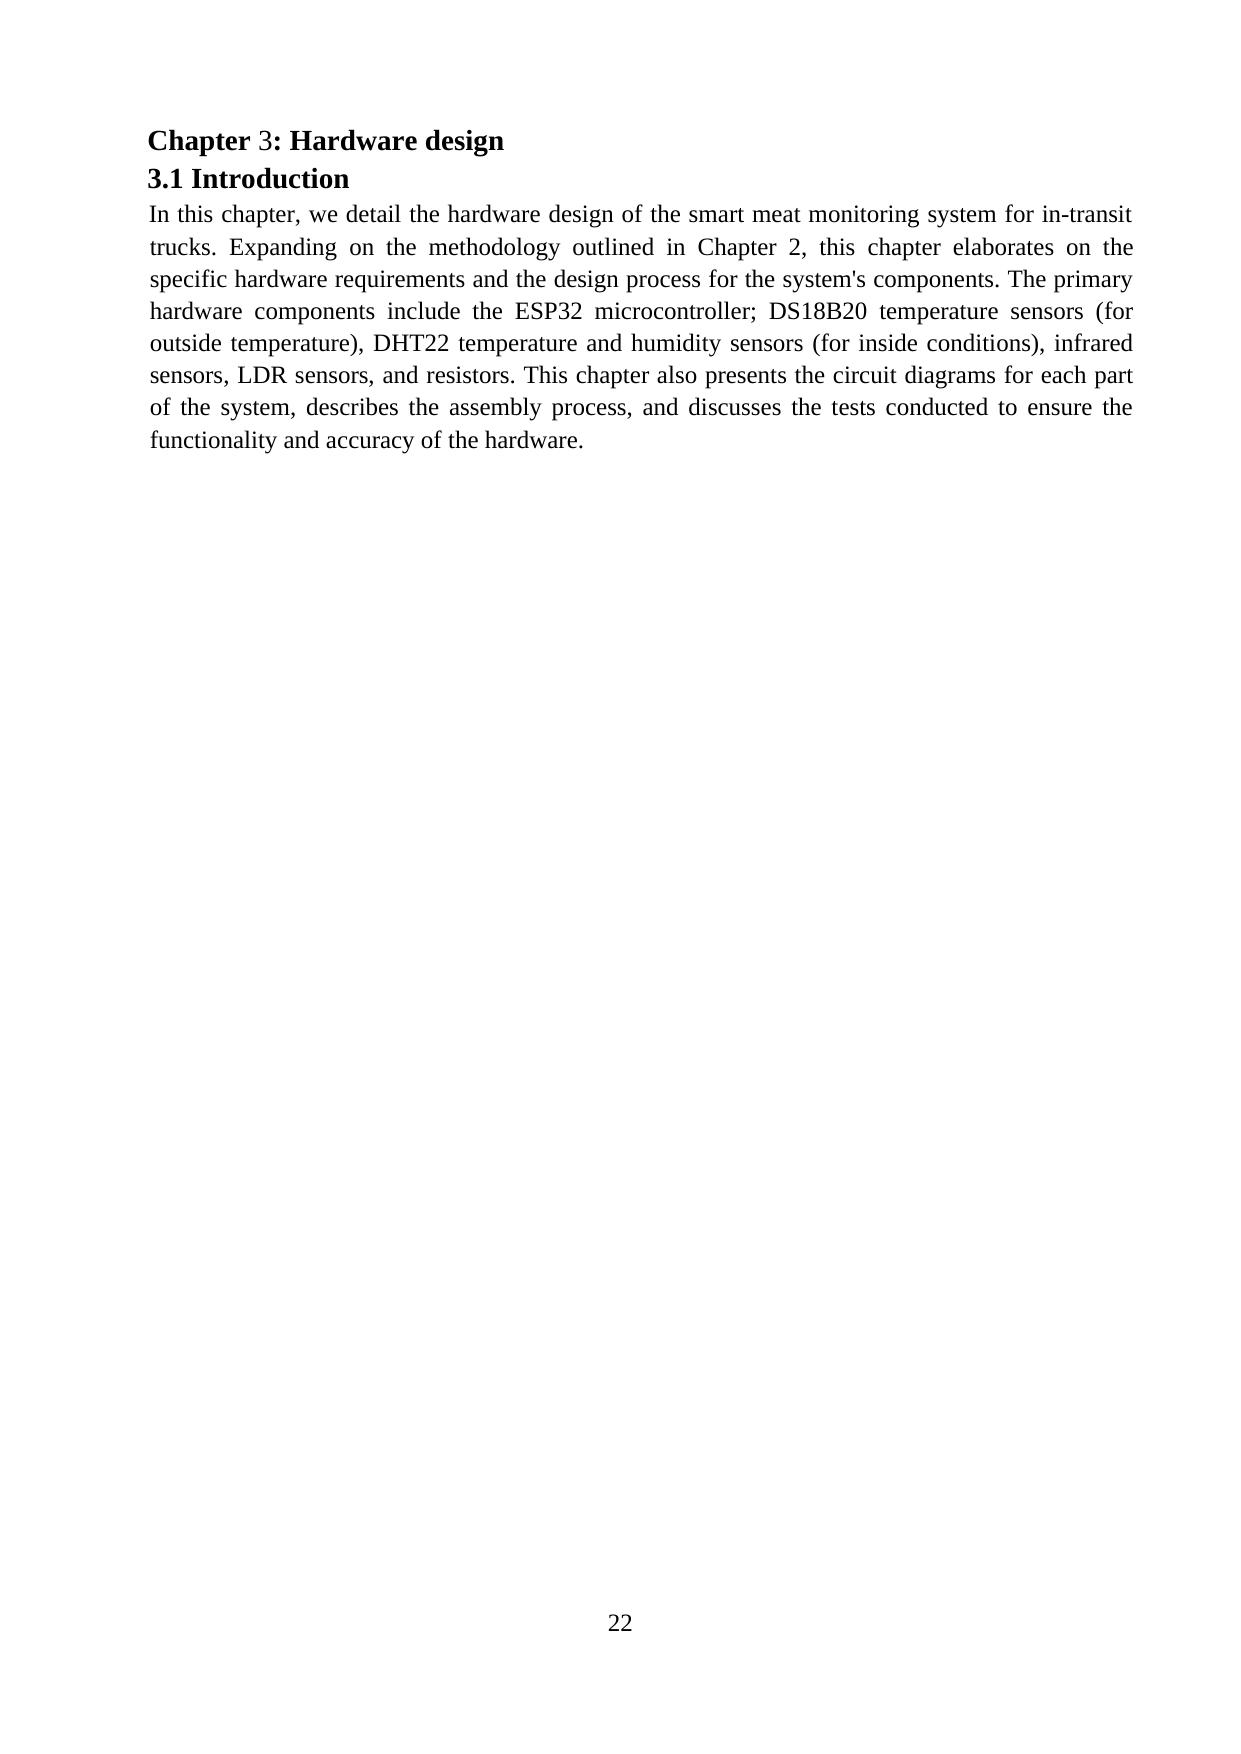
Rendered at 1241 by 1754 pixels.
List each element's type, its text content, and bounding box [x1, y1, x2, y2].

subtitle 3.1 Introduction [147, 161, 1152, 194]
text In this chapter, we detail the hardware design of the smart meat monitoring system for in-transit trucks. Expanding on the methodology outlined in Chapter 2, this chapter elaborates on the specific hardware requirements and the design process for the system's components. The primary hardware components include the ESP32 microcontroller; DS18B20 temperature sensors (for outside temperature), DHT22 temperature and humidity sensors (for inside conditions), infrared sensors, LDR sensors, and resistors. This chapter also presents the circuit diagrams for each part of the system, describes the assembly process, and discusses the tests conducted to ensure the functionality and accuracy of the hardware. [148, 199, 1134, 453]
subtitle Chapter 3: Hardware design [147, 123, 1152, 156]
